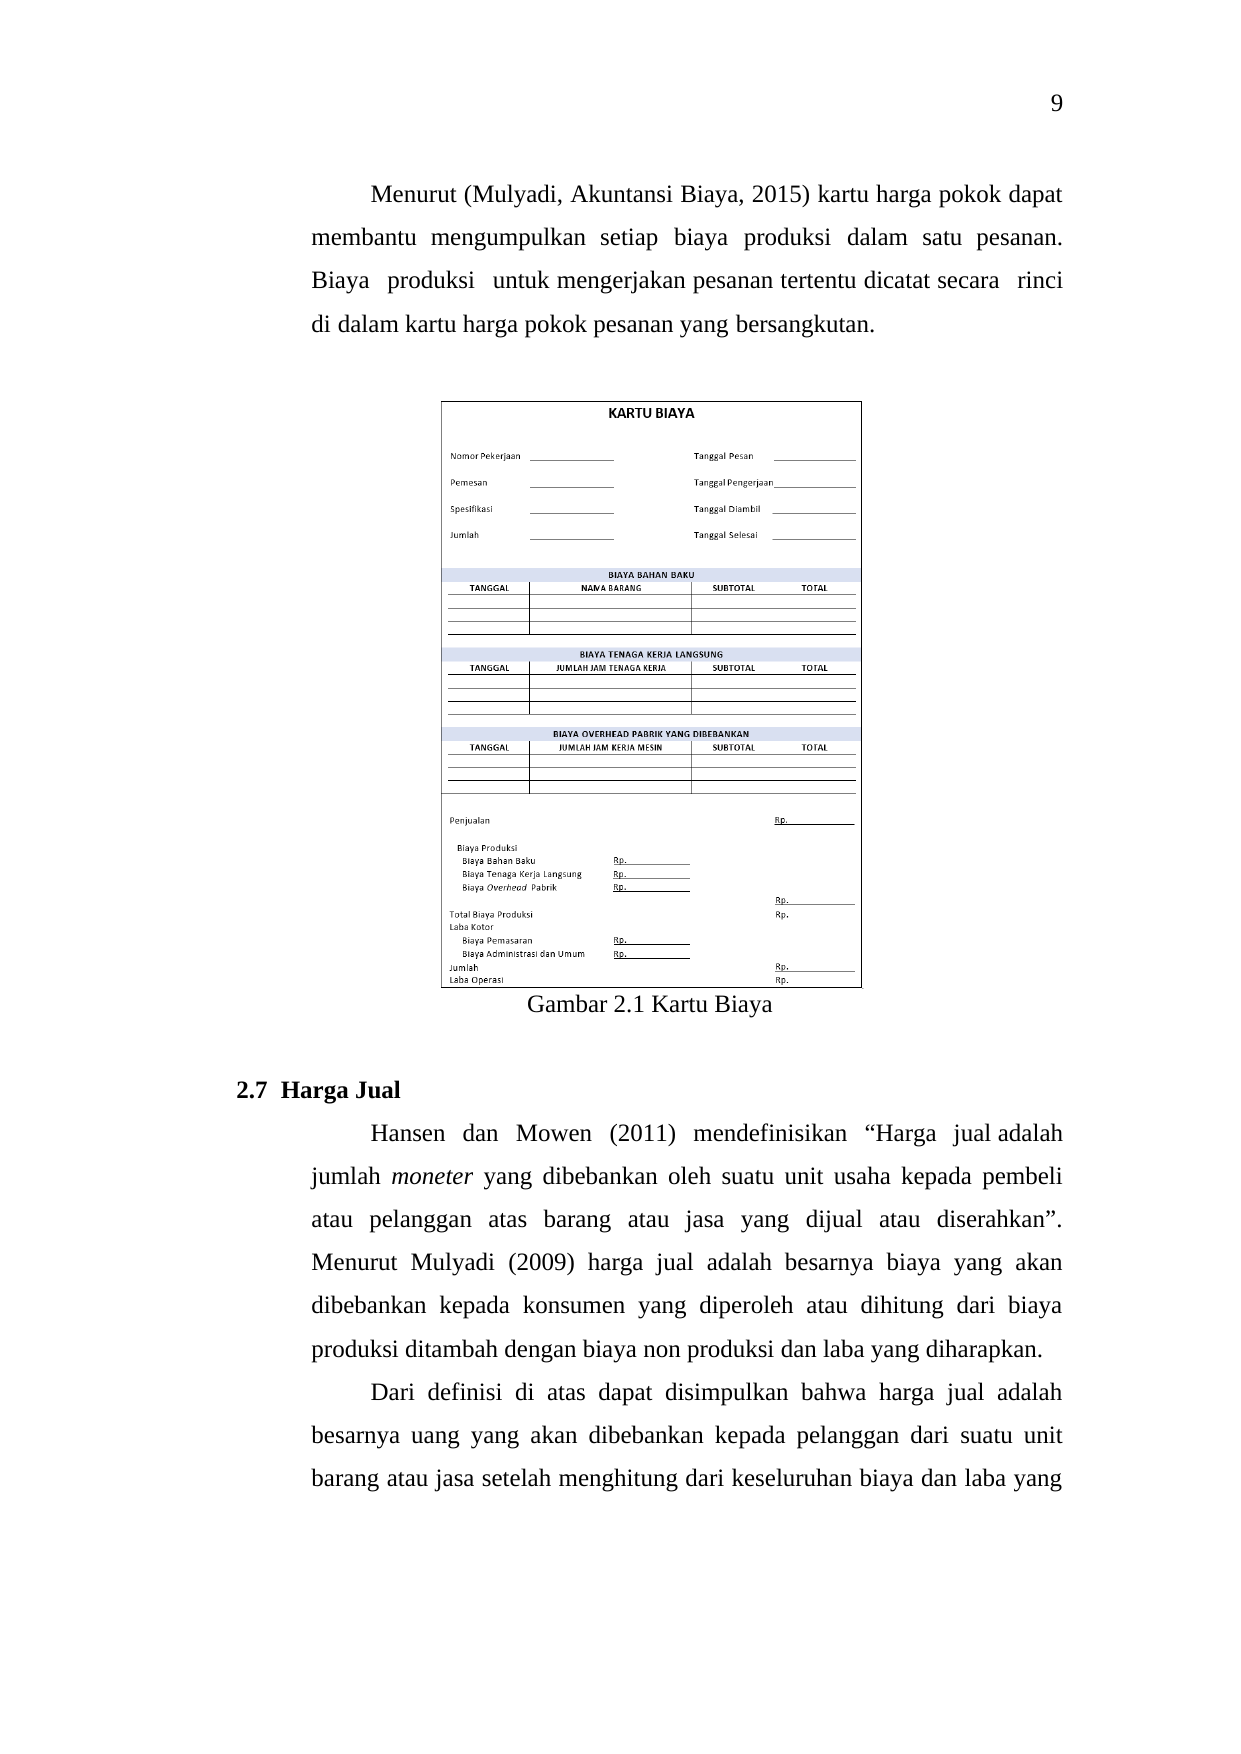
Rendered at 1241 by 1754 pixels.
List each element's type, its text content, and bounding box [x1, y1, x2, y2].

text Gambar 2.1 Kartu Biaya [236, 989, 1063, 1017]
text Hansen dan Mowen mendefinisikan “Harga jual adalah jumlah moneter yang dibebankan oleh suatu unit usaha kepada pembeli atau pelanggan atas barang atau jasa yang dijual atau diserahkan”. Menurut Mulyadi harga jual adalah besarnya biaya yang akan dibebankan kepada konsumen yang diperoleh atau dihitung dari biaya produksi ditambah dengan biaya non produksi dan laba yang diharapkan. [311, 1319, 1063, 1362]
picture [435, 395, 864, 989]
text Hansen dan Mowen mendefinisikan “Harga jual adalah jumlah moneter yang dibebankan oleh suatu unit usaha kepada pembeli atau pelanggan atas barang atau jasa yang dijual atau diserahkan”. Menurut Mulyadi harga jual adalah besarnya biaya yang akan dibebankan kepada konsumen yang diperoleh atau dihitung dari biaya produksi ditambah dengan biaya non produksi dan laba yang diharapkan. [311, 1233, 1063, 1291]
text Menurut kartu harga pokok dapat membantu;;mengumpulkan;;setiap biaya produksi dalam;;satu;;pesanan. Biaya produksi untuk;mengerjakan;pesanan;tertentu;dicatat;secara rinci di;dalam kartu harga pokok pesanan yang;bersangkutan. [311, 179, 1063, 337]
subtitle Harga Jual [236, 1075, 1063, 1104]
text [311, 1377, 1063, 1492]
text Hansen dan Mowen mendefinisikan “Harga jual adalah jumlah moneter yang dibebankan oleh suatu unit usaha kepada pembeli atau pelanggan atas barang atau jasa yang dijual atau diserahkan”. Menurut Mulyadi harga jual adalah besarnya biaya yang akan dibebankan kepada konsumen yang diperoleh atau dihitung dari biaya produksi ditambah dengan biaya non produksi dan laba yang diharapkan. [311, 1118, 1063, 1204]
